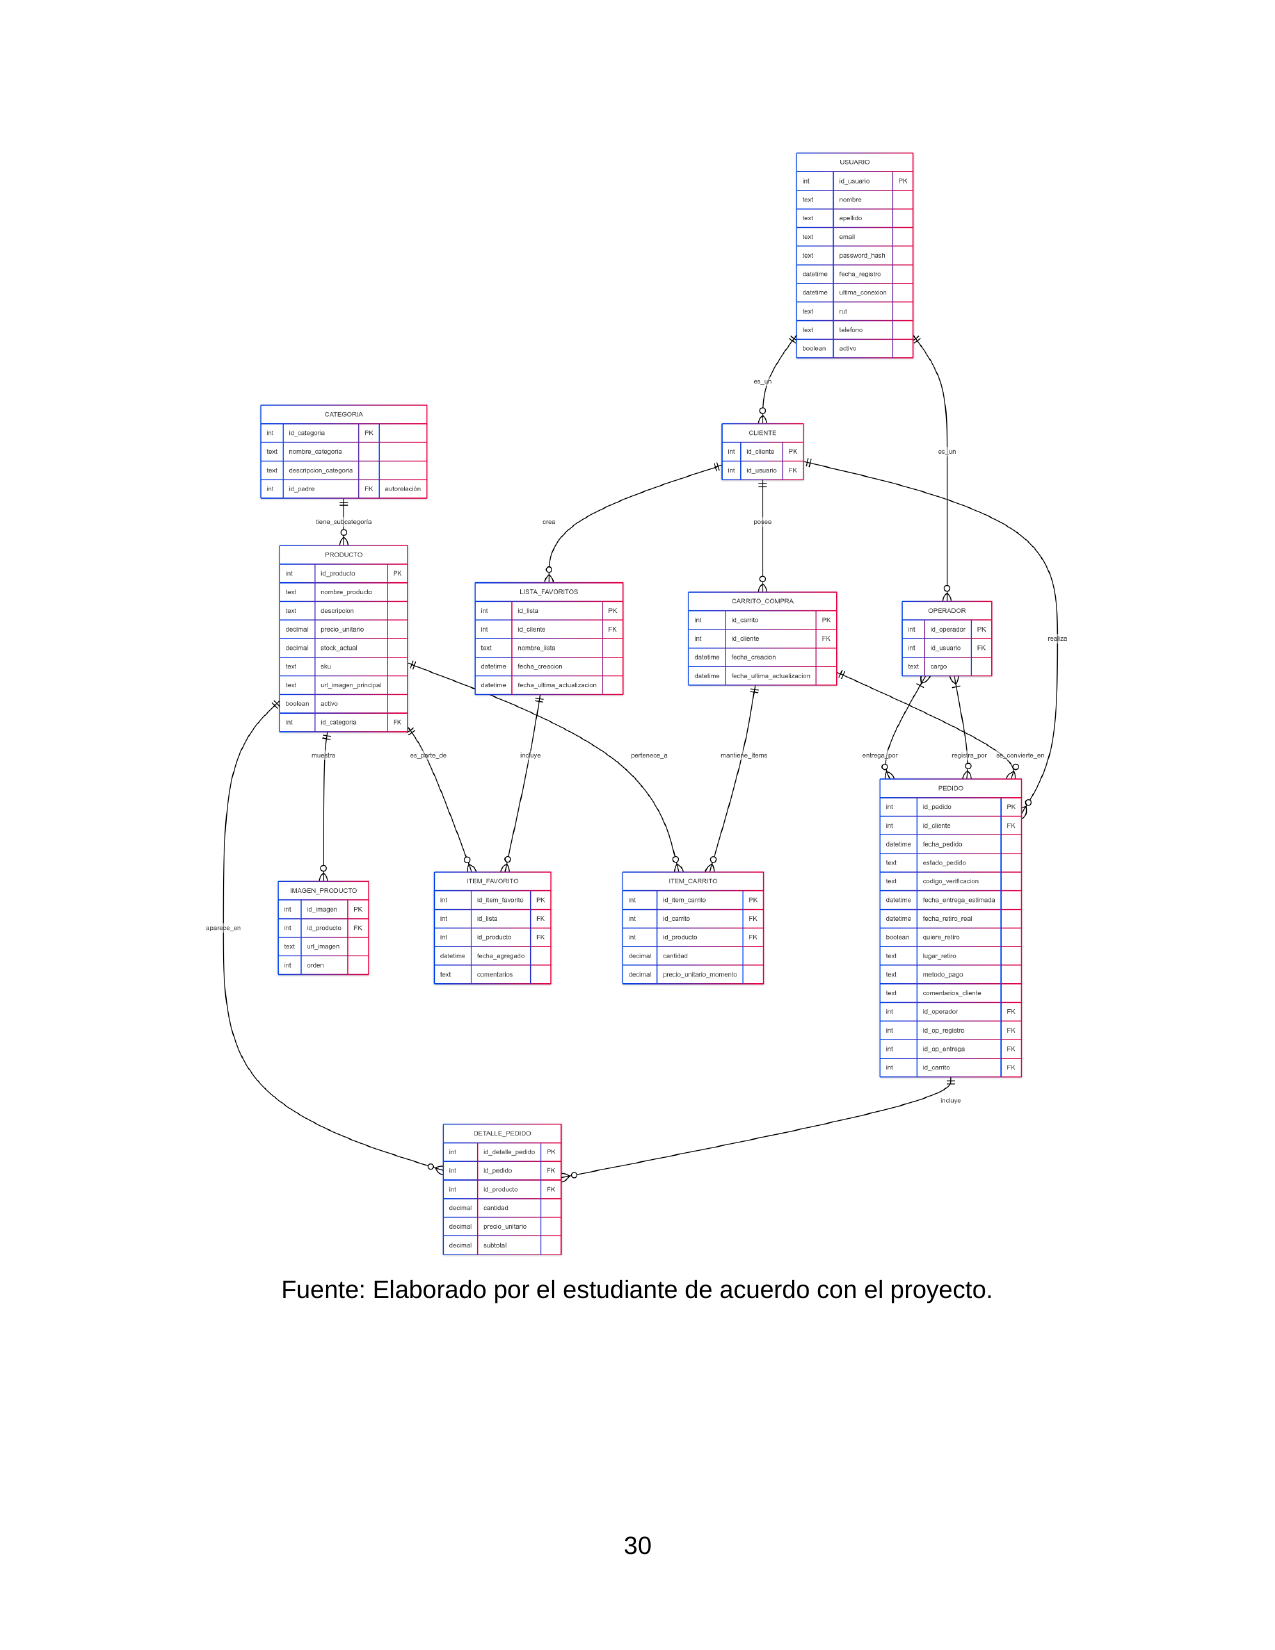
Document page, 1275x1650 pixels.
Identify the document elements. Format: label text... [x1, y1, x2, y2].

picture [202, 150, 1073, 1261]
